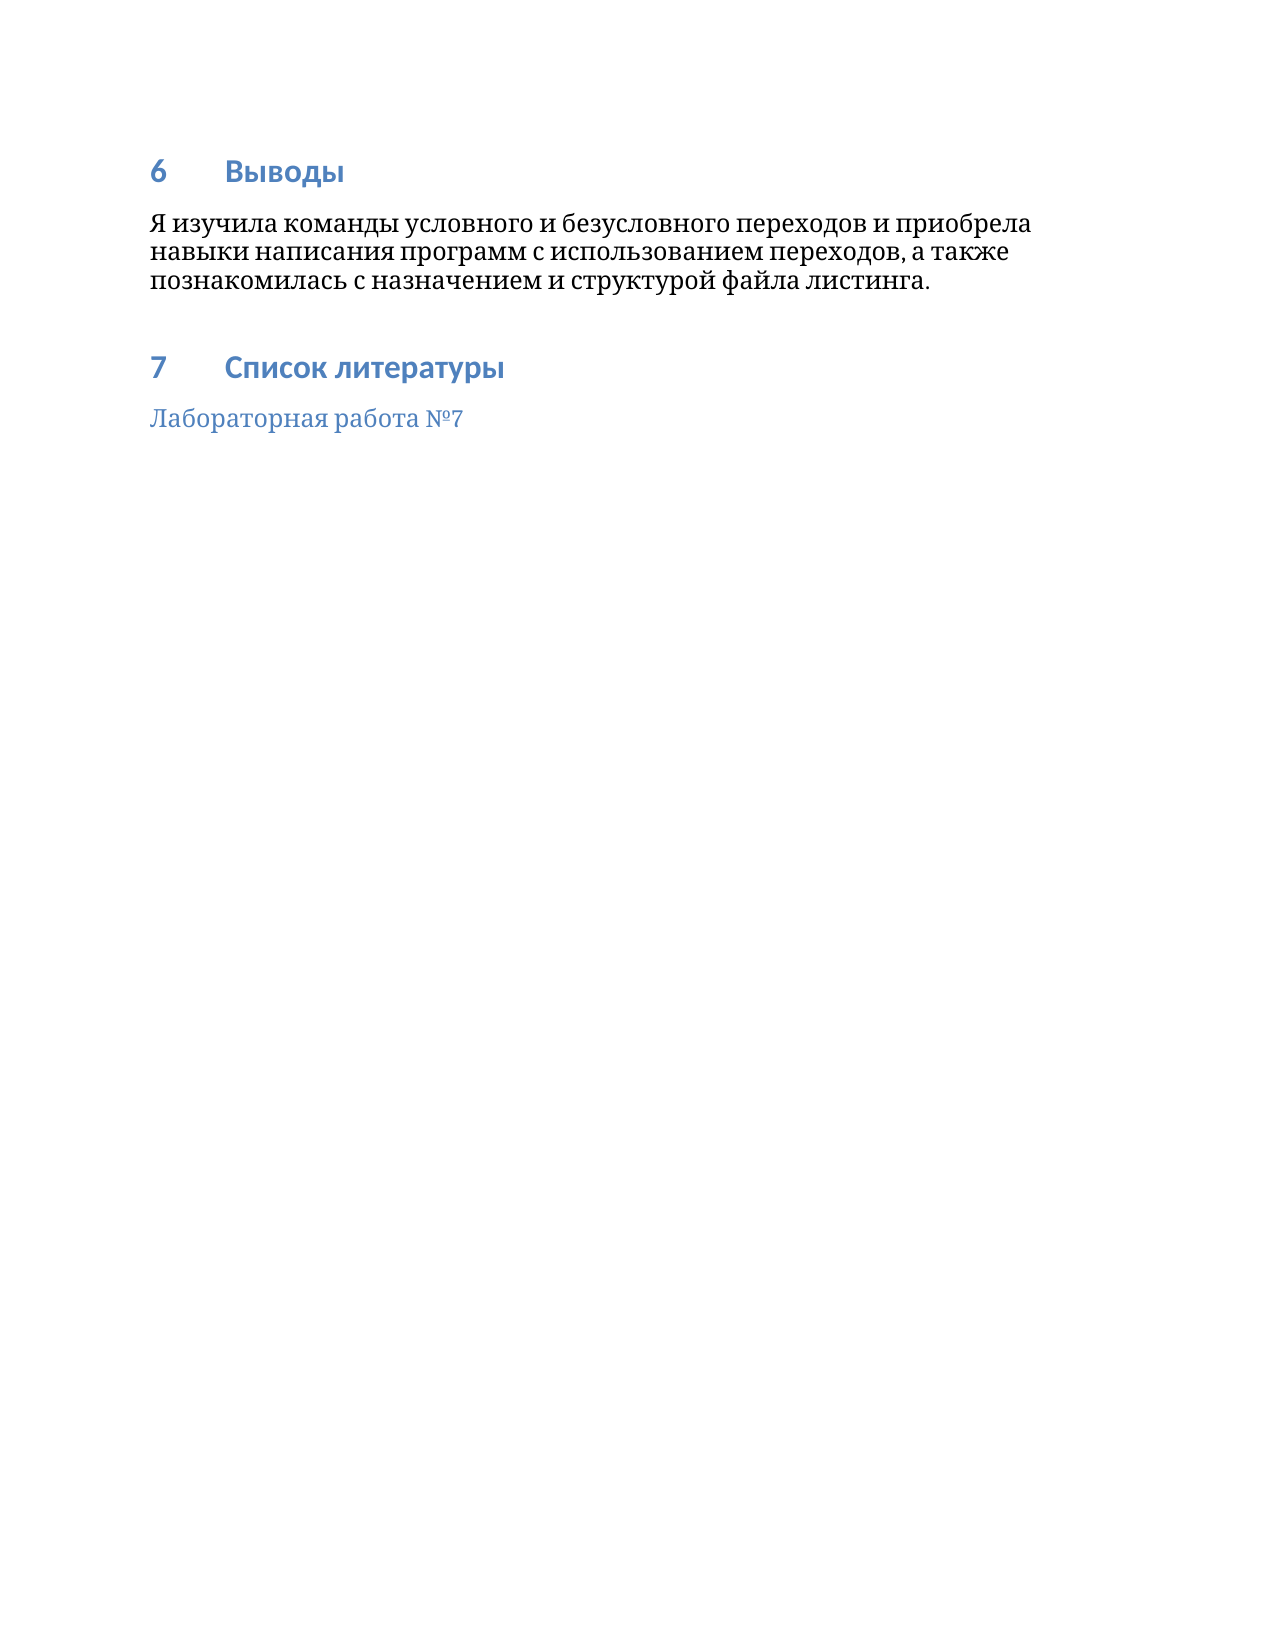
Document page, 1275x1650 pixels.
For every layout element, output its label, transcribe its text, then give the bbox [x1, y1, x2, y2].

subtitle 6 Выводы [150, 150, 1125, 191]
text Лабораторная работа №7 [150, 405, 1125, 434]
subtitle 7 Список литературы [150, 346, 1125, 386]
text Я изучила команды условного и безусловного переходов и приобрела навыки написания программ с использованием переходов, а также познакомилась с назначением и структурой файла листинга. [150, 209, 1125, 296]
